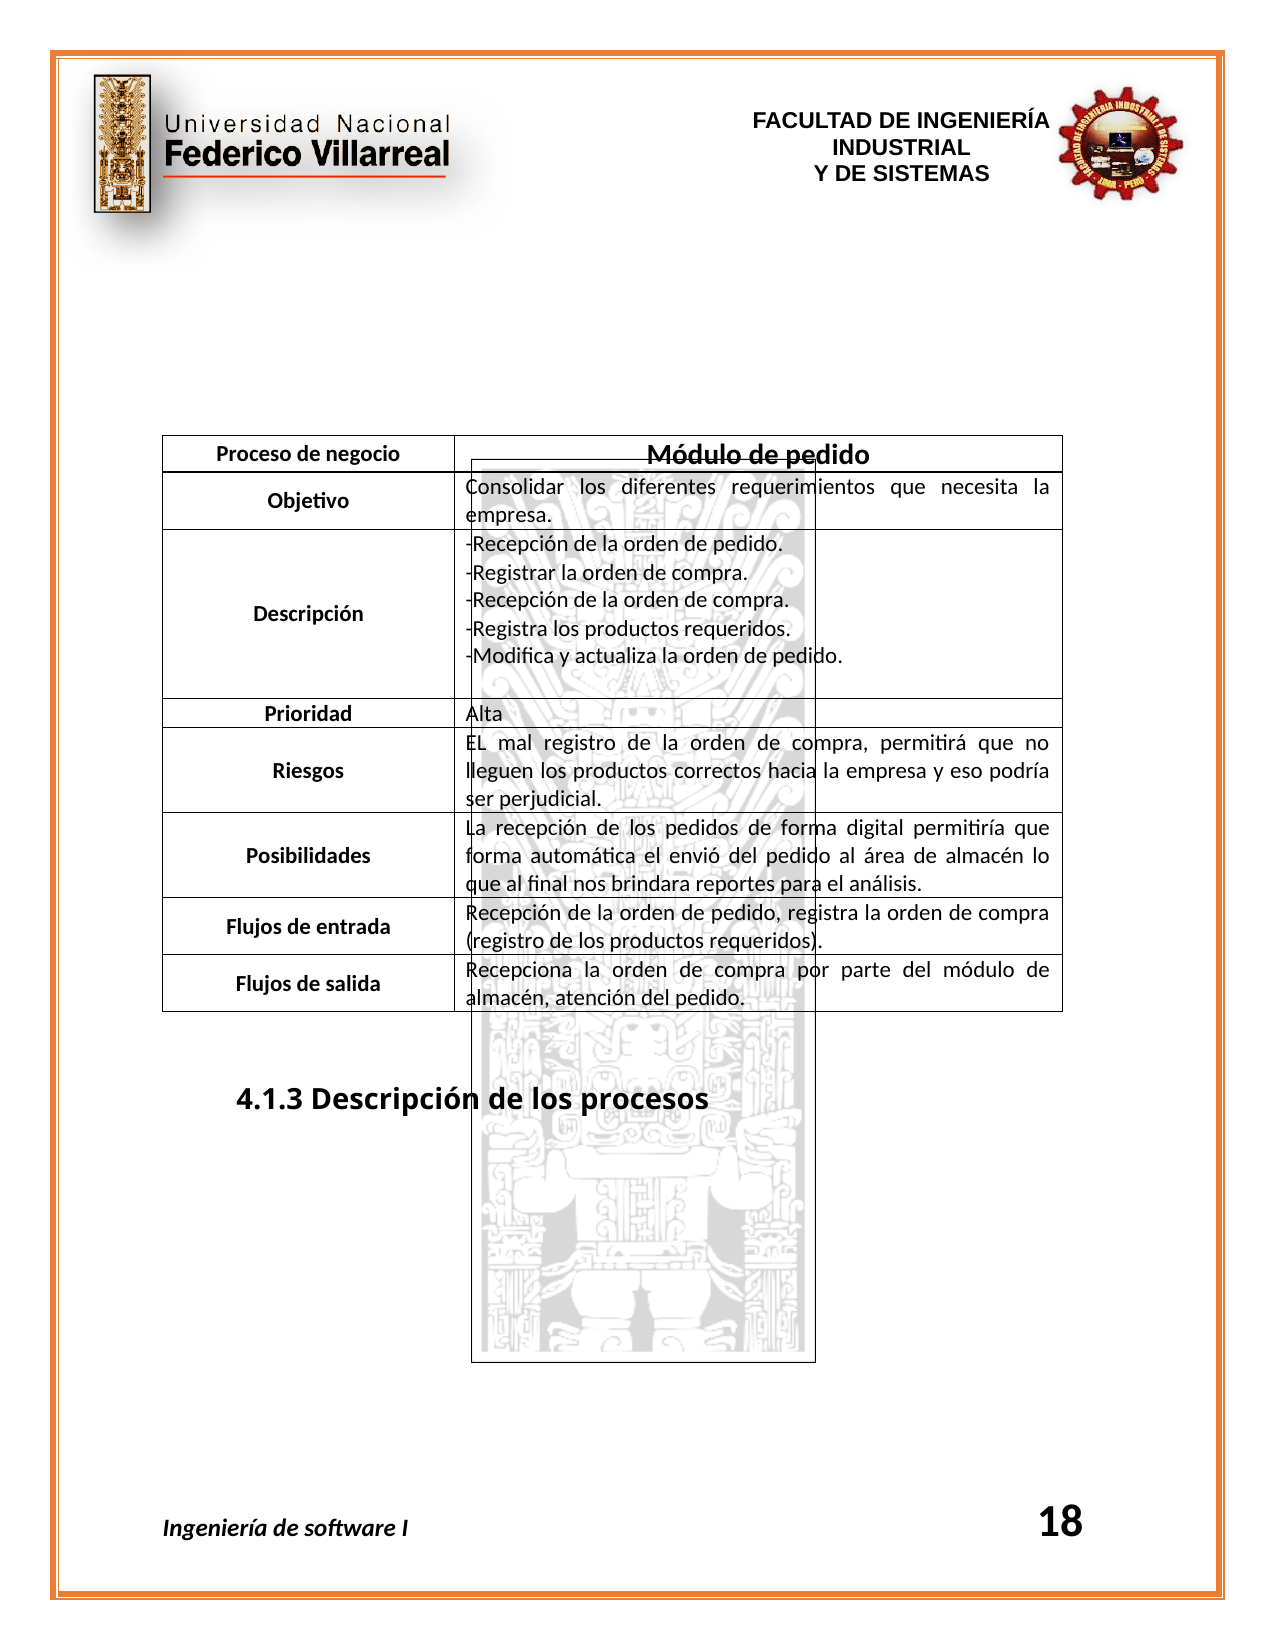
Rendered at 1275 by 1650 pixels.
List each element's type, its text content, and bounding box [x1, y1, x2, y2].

table_cell Posibilidades [163, 813, 454, 897]
table_cell La recepción de los pedidos de forma digital permitiría que forma automática el envió del pedido al área de almacén lo que al final nos brindara reportes para el análisis. [455, 813, 1062, 897]
table_header Proceso de negocio [163, 436, 454, 471]
table_cell -Recepción de la orden de pedido. -Registrar la orden de compra. -Recepción de la orden de compra. -Registra los productos requeridos. -Modifica y actualiza la orden de pedido. [455, 530, 1062, 698]
table_cell Recepción de la orden de pedido, registra la orden de compra (registro de los productos requeridos). [455, 898, 1062, 954]
table_cell Consolidar los diferentes requerimientos que necesita la empresa. [455, 473, 1062, 528]
picture [93, 74, 449, 213]
table_cell Alta [455, 699, 1062, 727]
table_cell EL mal registro de la orden de compra, permitirá que no lleguen los productos correctos hacia la empresa y eso podría ser perjudicial. [455, 728, 1062, 812]
table_cell Flujos de salida [163, 955, 454, 1011]
table_cell Descripción [163, 530, 454, 698]
table_cell Flujos de entrada [163, 898, 454, 954]
picture [1057, 83, 1186, 204]
table_cell Recepciona la orden de compra por parte del módulo de almacén, atención del pedido. [455, 955, 1062, 1011]
table_cell Prioridad [163, 699, 454, 727]
table_cell Riesgos [163, 728, 454, 812]
table_cell Objetivo [163, 473, 454, 528]
subtitle 4.1.3 Descripción de los procesos [236, 1078, 1063, 1118]
table_header Módulo de pedido [455, 436, 1062, 471]
